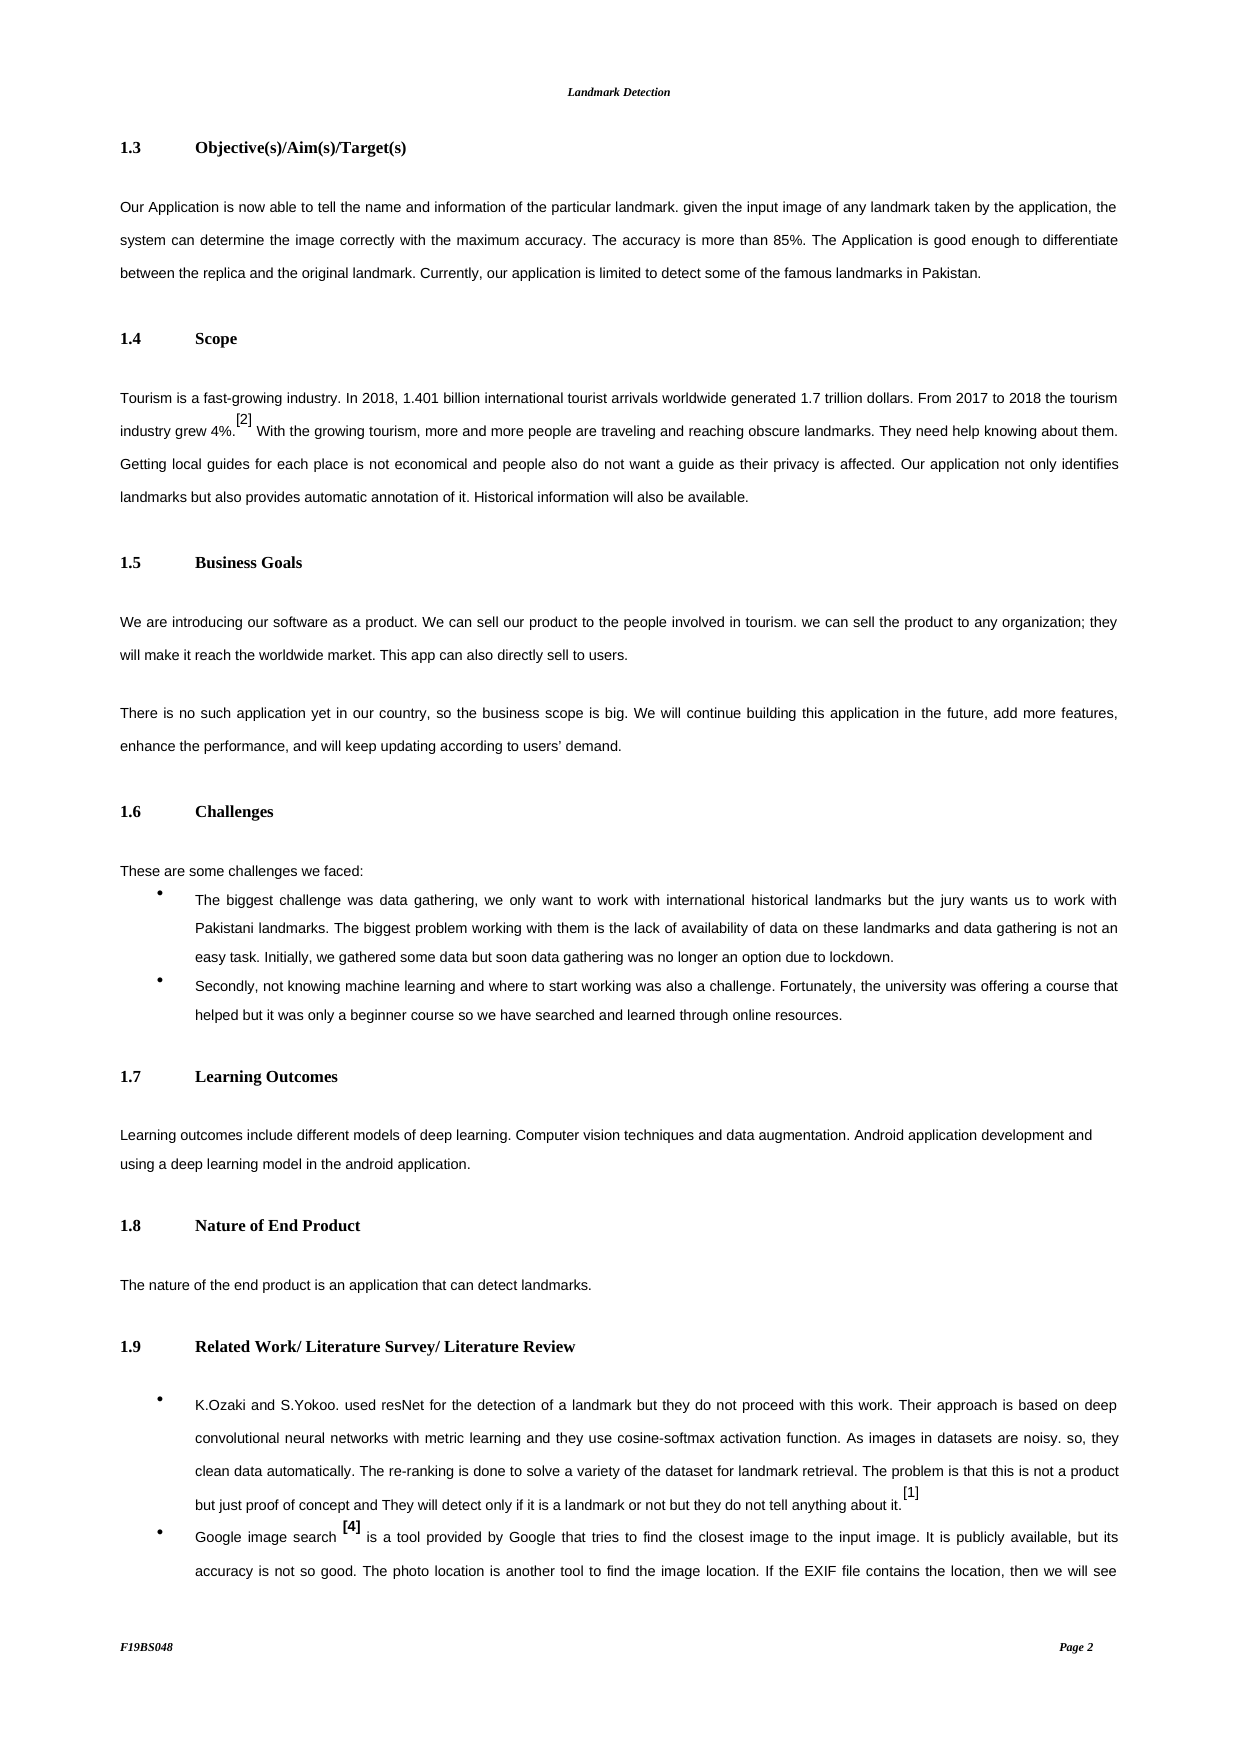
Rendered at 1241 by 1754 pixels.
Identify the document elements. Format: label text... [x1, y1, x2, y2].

subtitle Challenges [120, 788, 1120, 821]
subtitle Scope [120, 315, 1120, 348]
text These are some challenges we faced: [120, 851, 1120, 879]
list The biggest challenge was data gathering, we only want to work with international historical landmarks but the jury wants us to work with Pakistani landmarks. The biggest problem working with them is the lack of availability of data on these landmarks and data gathering is not an easy task. Initially, we gathered some data but soon data gathering was no longer an option due to lockdown. [157, 879, 1120, 966]
subtitle Business Goals [120, 539, 1120, 572]
text Our Application is now able to tell the name and information of the particular landmark. given the input image of any landmark taken by the application, the system can determine the image correctly with the maximum accuracy. The accuracy is more than 85%. The Application is good enough to differentiate between the replica and the original landmark. Currently, our application is limited to detect some of the famous landmarks in Pakistan. [120, 187, 1120, 282]
list Secondly, not knowing machine learning and where to start working was also a challenge. Fortunately, the university was offering a course that helped but it was only a beginner course so we have searched and learned through online resources. [157, 966, 1120, 1023]
text We are introducing our software as a product. We can sell our product to the people involved in tourism. we can sell the product to any organization; they will make it reach the worldwide market. This app can also directly sell to users. [120, 602, 1120, 663]
list K.Ozaki and S.Yokoo. used resNet for the detection of a landmark but they do not proceed with this work. Their approach is based on deep convolutional neural networks with metric learning and they use cosine-softmax activation function. As images in datasets are noisy. so, they clean data automatically. The re-ranking is done to solve a variety of the dataset for landmark retrieval. The problem is that this is not a product but just proof of concept and They will detect only if it is a landmark or not but they do not tell anything about it.[1] [157, 1385, 1120, 1513]
subtitle Nature of End Product [120, 1202, 1120, 1235]
text Learning outcomes include different models of deep learning. Computer vision techniques and data augmentation. Android application development and using a deep learning model in the android application. [120, 1115, 1120, 1173]
subtitle Objective(s)/Aim(s)/Target(s) [120, 124, 1120, 158]
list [157, 1517, 1120, 1579]
text There is no such application yet in our country, so the business scope is big. We will continue building this application in the future, add more features, enhance the performance, and will keep updating according to users’ demand. [120, 693, 1120, 754]
text The nature of the end product is an application that can detect landmarks. [120, 1264, 1120, 1293]
text Tourism is a fast-growing industry. In 2018, 1.401 billion international tourist arrivals worldwide generated 1.7 trillion dollars. From 2017 to 2018 the tourism industry grew 4%.[2] With the growing tourism, more and more people are traveling and reaching obscure landmarks. They need help knowing about them. Getting local guides for each place is not economical and people also do not want a guide as their privacy is affected. Our application not only identifies landmarks but also provides automatic annotation of it. Historical information will also be available. [120, 378, 1120, 506]
subtitle Related Work/ Literature Survey/ Literature Review [120, 1322, 1120, 1356]
subtitle Learning Outcomes [120, 1052, 1120, 1086]
